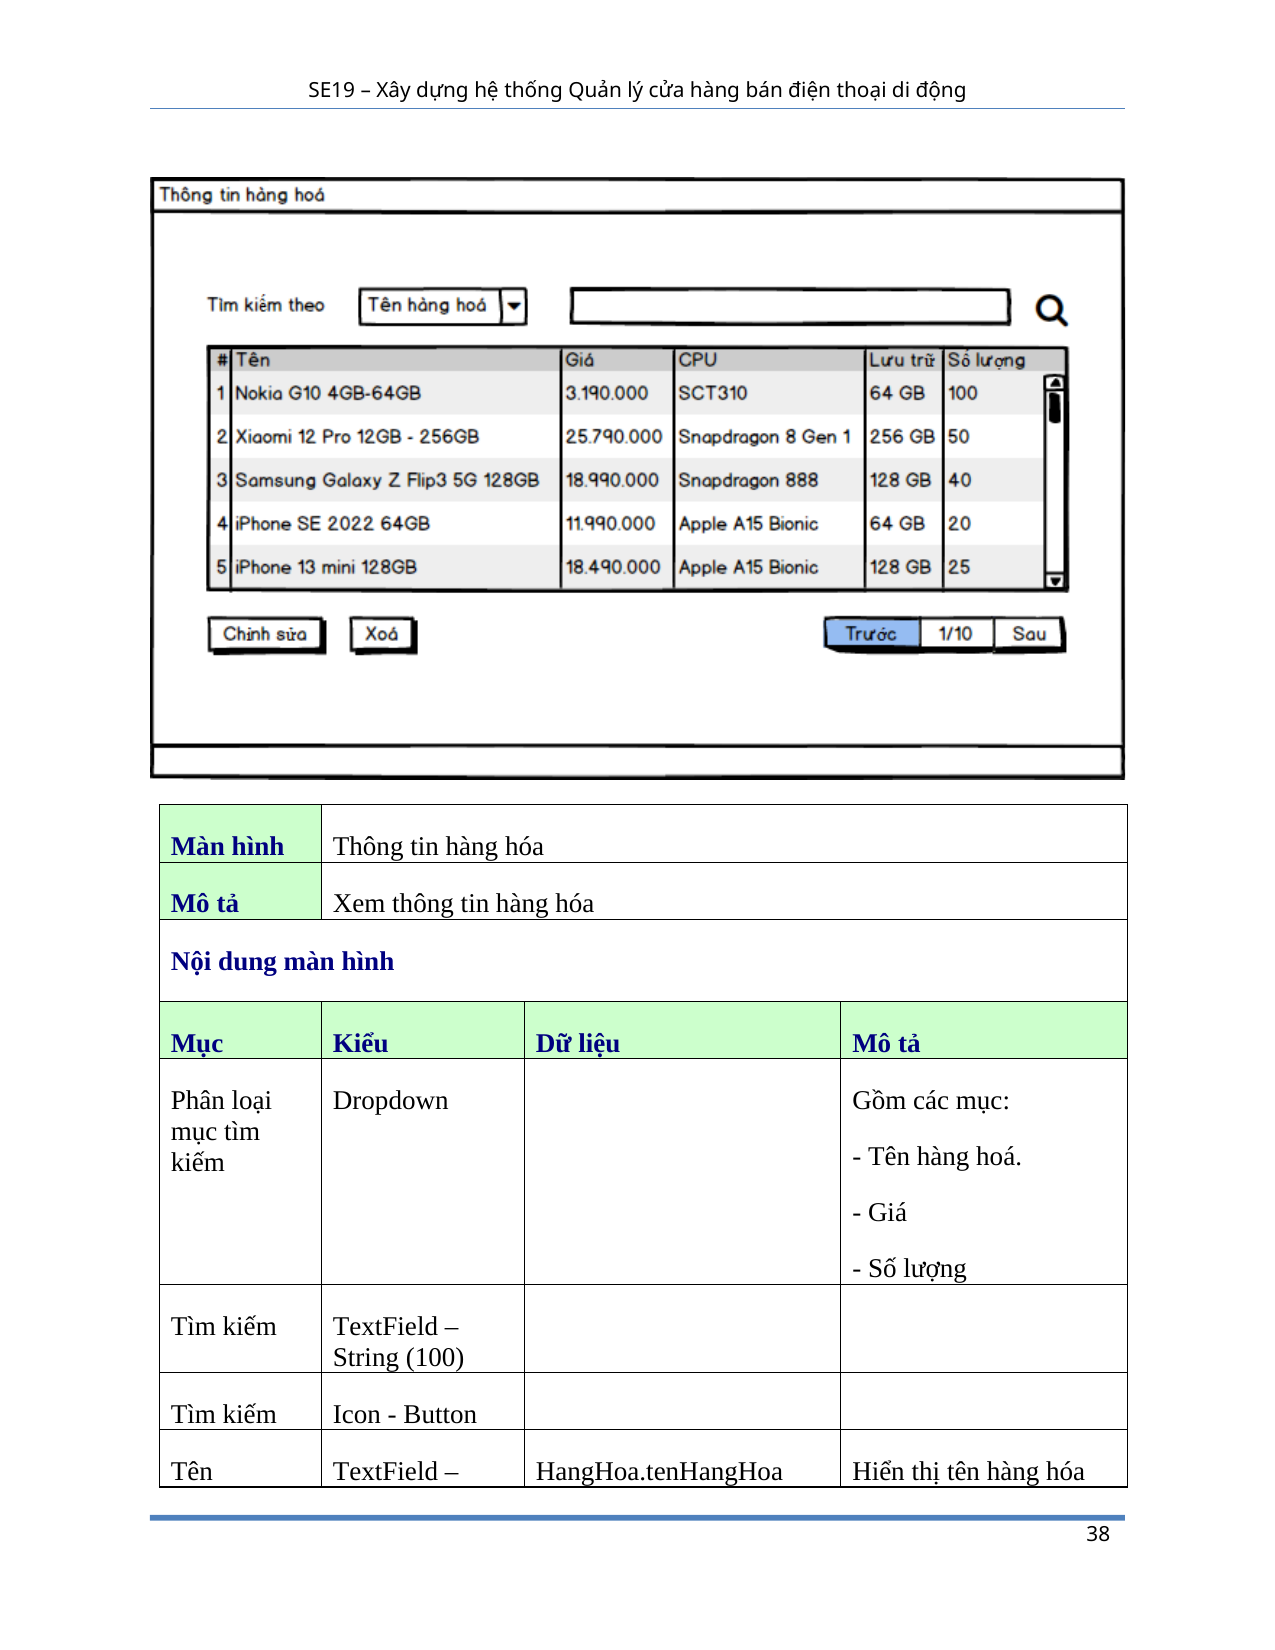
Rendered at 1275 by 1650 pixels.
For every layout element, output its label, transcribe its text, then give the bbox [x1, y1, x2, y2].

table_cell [322, 1430, 524, 1486]
table_cell Icon - Button [322, 1373, 524, 1429]
table_cell Xem thông tin hàng hóa [322, 863, 1127, 919]
table_cell Gồm các mục: - Tên hàng hoá. - Giá - Số lượng [841, 1059, 1127, 1284]
table_cell [525, 1285, 840, 1372]
table_cell Mô tả [841, 1002, 1127, 1058]
table_cell [525, 1373, 840, 1429]
table_header Màn hình [160, 805, 321, 862]
picture [150, 177, 1125, 780]
table_cell Tên [160, 1430, 321, 1486]
table_cell Mô tả [160, 863, 321, 919]
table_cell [841, 1430, 1127, 1486]
table_cell Mục [160, 1002, 321, 1058]
table_cell HangHoa.tenHangHoa [525, 1430, 840, 1486]
table_cell Tìm kiếm [160, 1373, 321, 1429]
table_cell [525, 1059, 840, 1284]
table_cell Phân loại mục tìm kiếm [160, 1059, 321, 1284]
table_cell Dropdown [322, 1059, 524, 1284]
table_cell Nội dung màn hình [160, 920, 1127, 1001]
table_header Thông tin hàng hóa [322, 805, 1127, 862]
table_cell [841, 1285, 1127, 1372]
table_cell [841, 1373, 1127, 1429]
table_cell TextField – String (100) [322, 1285, 524, 1372]
table_cell Dữ liệu [525, 1002, 840, 1058]
table_cell Kiểu [322, 1002, 524, 1058]
table_cell Tìm kiếm [160, 1285, 321, 1372]
